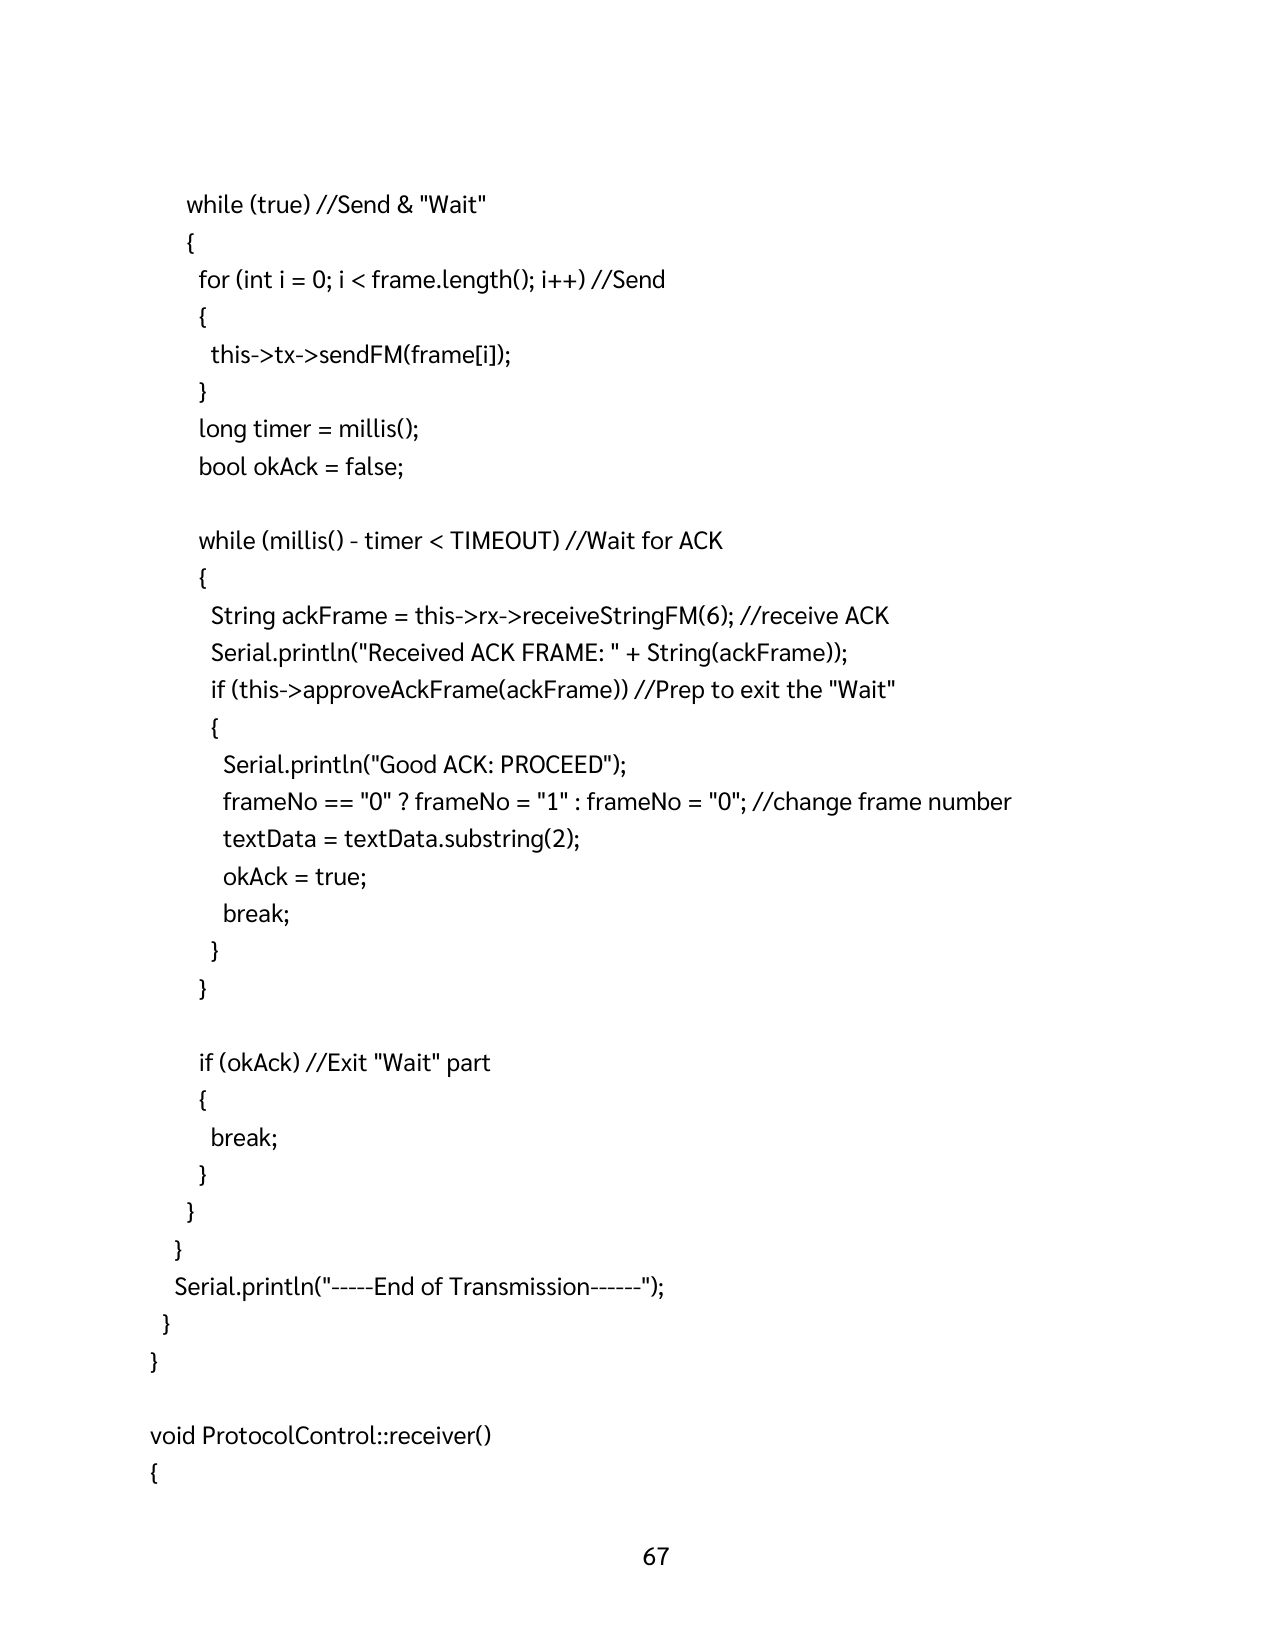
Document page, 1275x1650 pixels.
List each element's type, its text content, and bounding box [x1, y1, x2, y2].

text break; [150, 1119, 1125, 1152]
text } [150, 1194, 1125, 1227]
text String ackFrame = this->rx->receiveStringFM(6); //receive ACK [150, 597, 1125, 630]
text void ProtocolControl::receiver() [150, 1418, 1125, 1450]
text } [150, 1231, 1125, 1264]
text if (this->approveAckFrame(ackFrame)) //Prep to exit the "Wait" [150, 672, 1125, 704]
text { [150, 1082, 1125, 1115]
text } [150, 374, 1125, 406]
text } [150, 1157, 1125, 1189]
text long timer = millis(); [150, 411, 1125, 443]
text while (millis() - timer < TIMEOUT) //Wait for ACK [150, 523, 1125, 555]
text bool okAck = false; [150, 448, 1125, 481]
text break; [150, 896, 1125, 928]
text { [150, 560, 1125, 593]
text { [150, 709, 1125, 742]
text } [150, 1343, 1125, 1376]
text okAck = true; [150, 858, 1125, 891]
text { [150, 299, 1125, 332]
text for (int i = 0; i < frame.length(); i++) //Send [150, 262, 1125, 294]
text { [150, 1455, 1125, 1488]
text frameNo == "0" ? frameNo = "1" : frameNo = "0"; //change frame number [150, 784, 1125, 816]
text Serial.println("-----End of Transmission------"); [150, 1269, 1125, 1301]
text { [150, 224, 1125, 257]
text } [150, 1306, 1125, 1338]
text } [150, 970, 1125, 1003]
text Serial.println("Good ACK: PROCEED"); [150, 747, 1125, 779]
text Serial.println("Received ACK FRAME: " + String(ackFrame)); [150, 635, 1125, 667]
text if (okAck) //Exit "Wait" part [150, 1045, 1125, 1077]
text this->tx->sendFM(frame[i]); [150, 336, 1125, 369]
text while (true) //Send & "Wait" [150, 187, 1125, 220]
text } [150, 933, 1125, 966]
text textData = textData.substring(2); [150, 821, 1125, 854]
